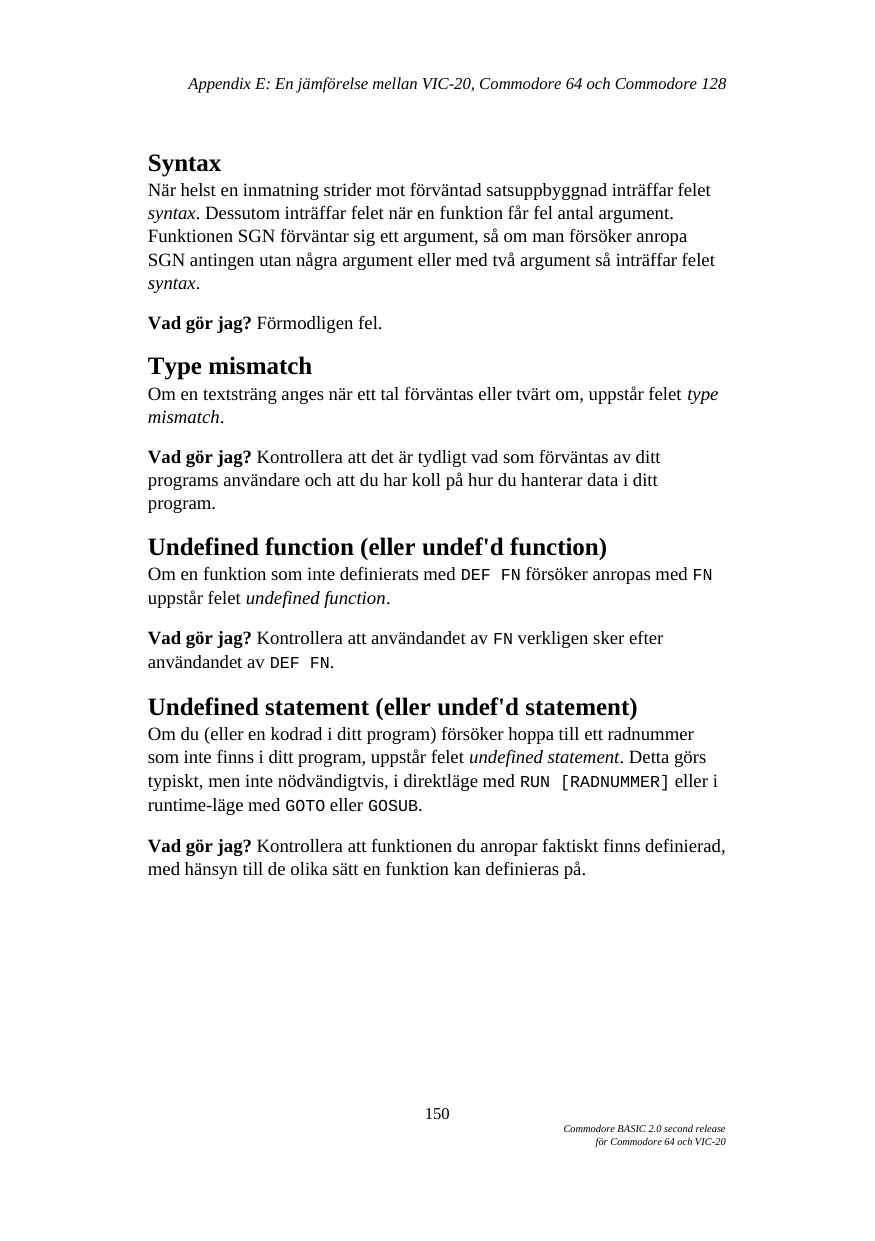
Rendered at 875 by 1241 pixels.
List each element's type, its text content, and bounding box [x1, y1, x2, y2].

subtitle Type mismatch [148, 351, 726, 380]
subtitle Syntax [148, 148, 726, 176]
text Om en textsträng anges när ett tal förväntas eller tvärt om, uppstår felet type mismatch. [148, 382, 726, 427]
text Vad gör jag? Förmodligen fel. [148, 312, 726, 333]
text Vad gör jag? Kontrollera att användandet av FN verkligen sker efter användandet av DEF FN. [148, 627, 726, 674]
text Vad gör jag? Kontrollera att det är tydligt vad som förväntas av ditt programs användare och att du har koll på hur du hanterar data i ditt program. [148, 446, 726, 514]
text Vad gör jag? Kontrollera att funktionen du anropar faktiskt finns definierad, med hänsyn till de olika sätt en funktion kan definieras på. [148, 835, 726, 879]
text Om en funktion som inte definierats med DEF FN försöker anropas med FN uppstår felet undefined function. [148, 563, 726, 609]
subtitle Undefined statement (eller undef'd statement) [148, 692, 726, 721]
text När helst en inmatning strider mot förväntad satsuppbyggnad inträffar felet syntax. Dessutom inträffar felet när en funktion får fel antal argument. Funktionen SGN förväntar sig ett argument, så om man försöker anropa SGN antingen utan några argument eller med två argument så inträffar felet syntax. [148, 179, 726, 293]
subtitle Undefined function (eller undef'd function) [148, 532, 726, 561]
text Om du (eller en kodrad i ditt program) försöker hoppa till ett radnummer som inte finns i ditt program, uppstår felet undefined statement. Detta görs typiskt, men inte nödvändigtvis, i direktläge med RUN [RADNUMMER] eller i runtime-läge med GOTO eller GOSUB. [148, 723, 726, 816]
